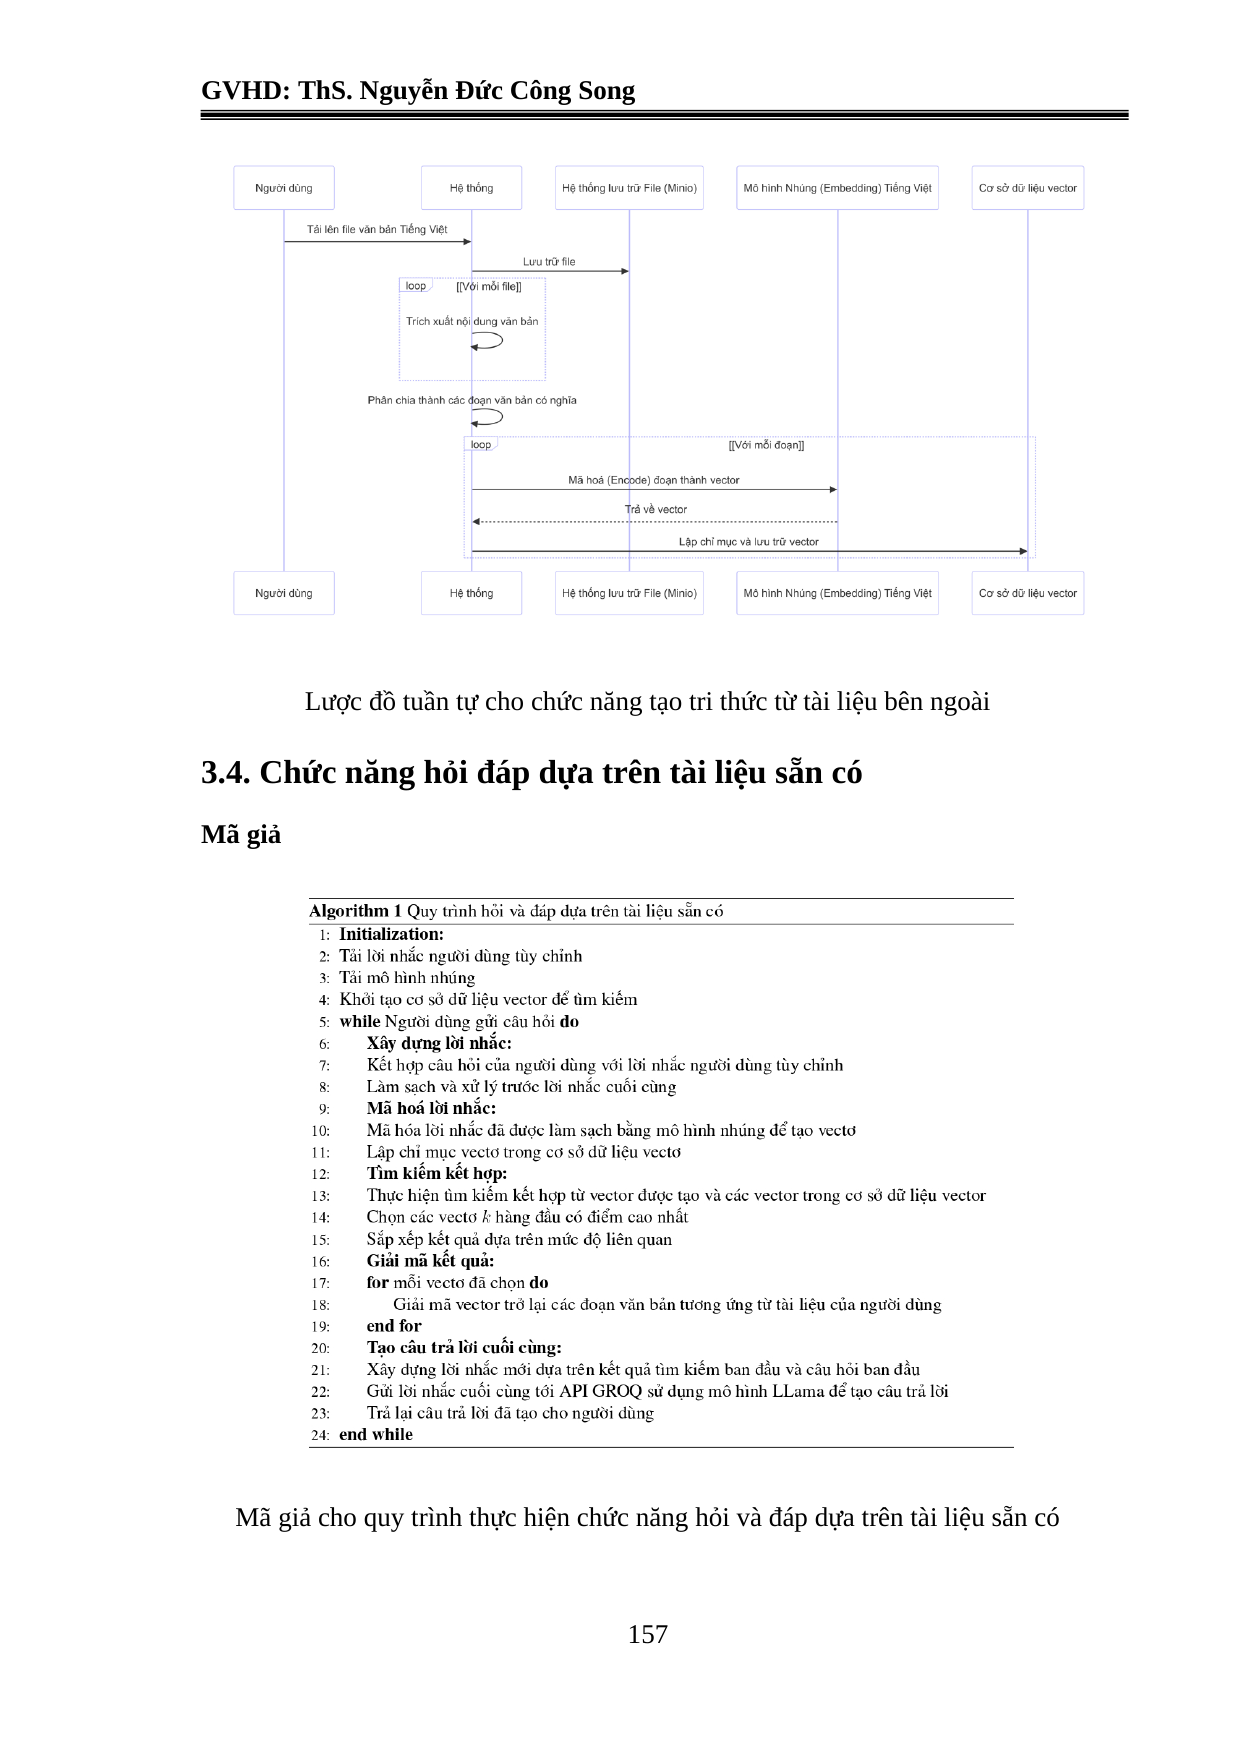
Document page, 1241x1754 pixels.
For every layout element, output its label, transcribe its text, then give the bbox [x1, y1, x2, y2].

text Mã giả cho quy trình thực hiện chức năng hỏi và đáp dựa trên tài liệu sẵn có [201, 1501, 1094, 1532]
picture [200, 159, 1119, 623]
picture [200, 865, 1122, 1486]
text Lược đồ tuần tự cho chức năng tạo tri thức từ tài liệu bên ngoài [201, 685, 1094, 716]
text Mã giả [201, 818, 1094, 850]
text Chức năng hỏi đáp dựa trên tài liệu sẵn có [201, 753, 1094, 791]
